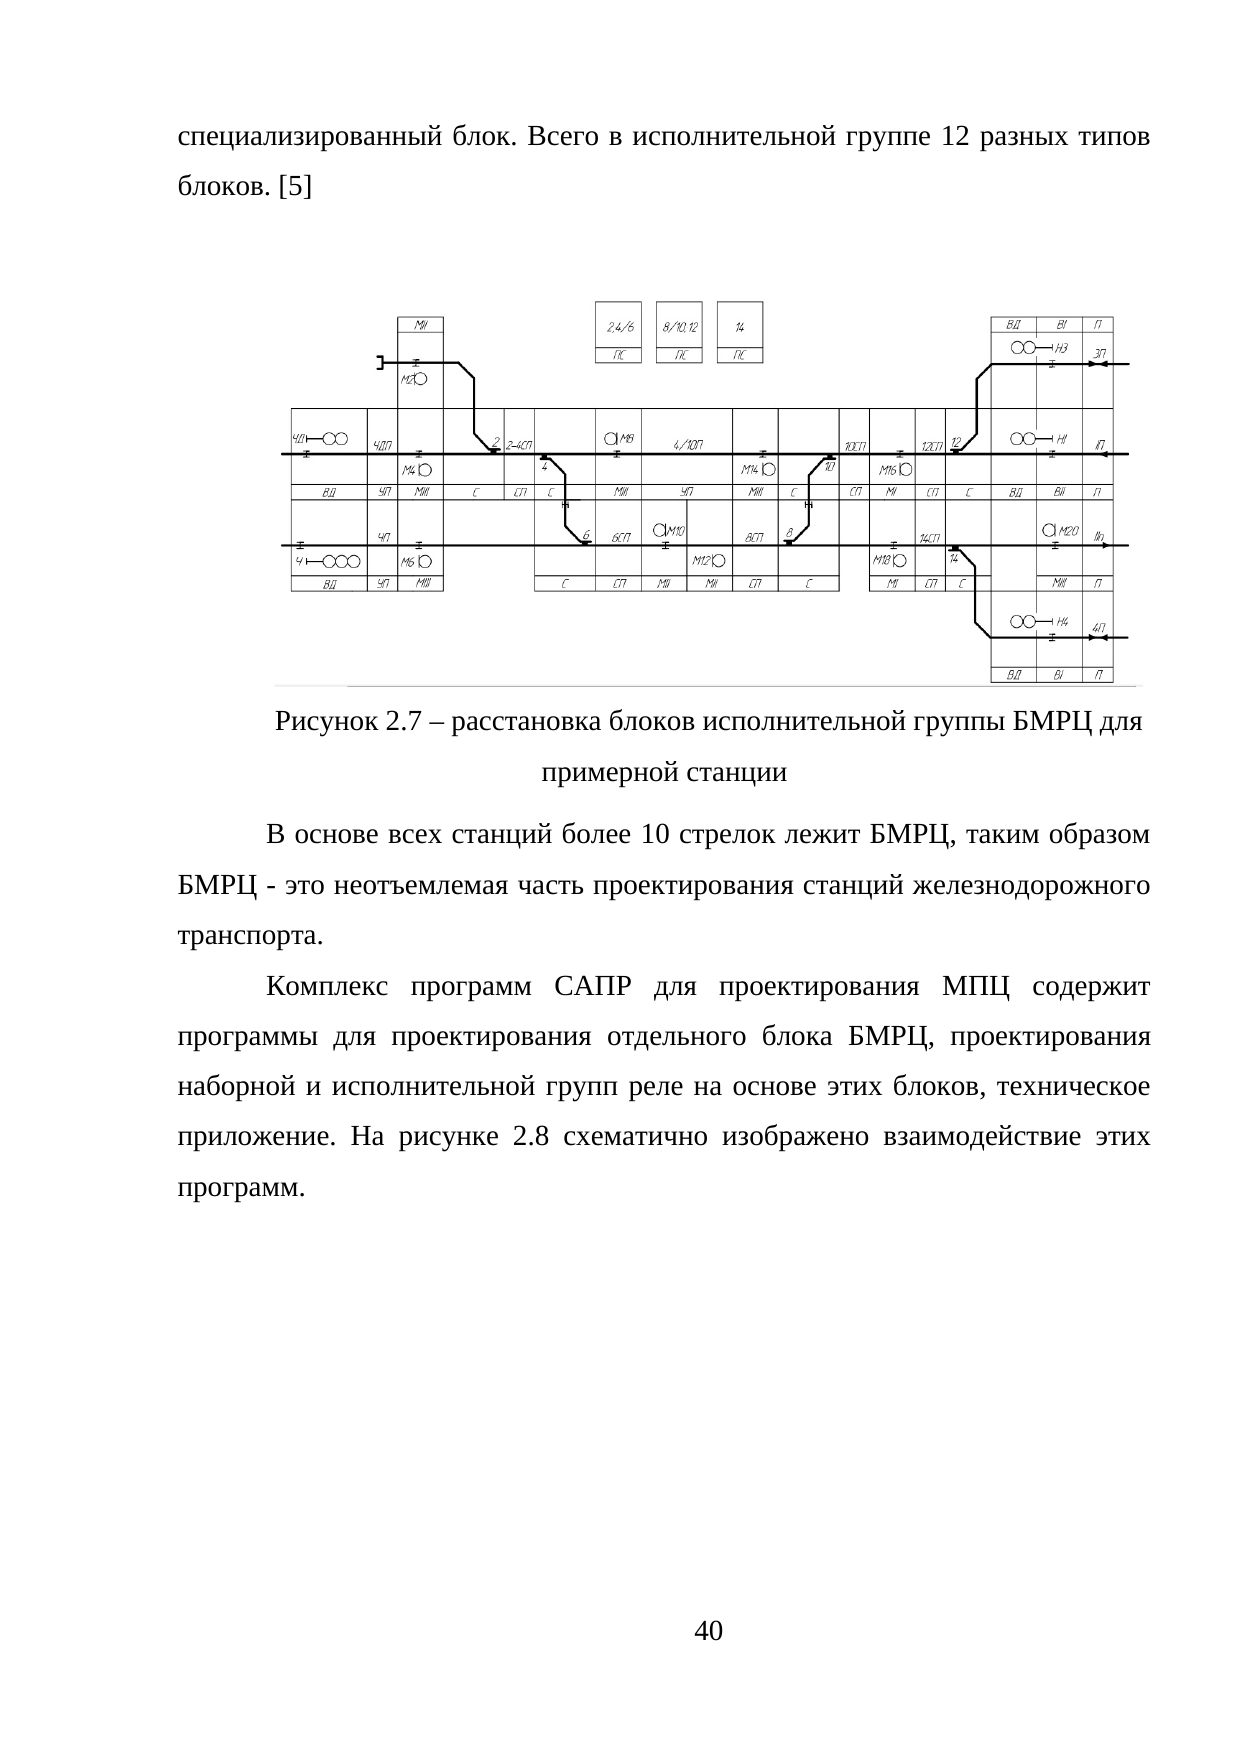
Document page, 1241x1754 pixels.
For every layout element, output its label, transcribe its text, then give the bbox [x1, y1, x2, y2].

text Комплекс программ САПР для проектирования МПЦ содержит программы для проектирования отдельного блока БМРЦ, проектирования наборной и исполнительной групп реле на основе этих блоков, техническое приложение. На рисунке 2.8 схематично изображено взаимодействие этих программ. [177, 968, 1152, 1202]
text В основе всех станций более 10 стрелок лежит БМРЦ, таким образом БМРЦ - это неотъемлемая часть проектирования станций железнодорожного транспорта. [177, 817, 1152, 951]
text Рисунок 2.7 – расстановка блоков исполнительной группы БМРЦ для примерной станции [177, 703, 1152, 787]
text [177, 118, 1152, 202]
picture [274, 231, 1144, 687]
